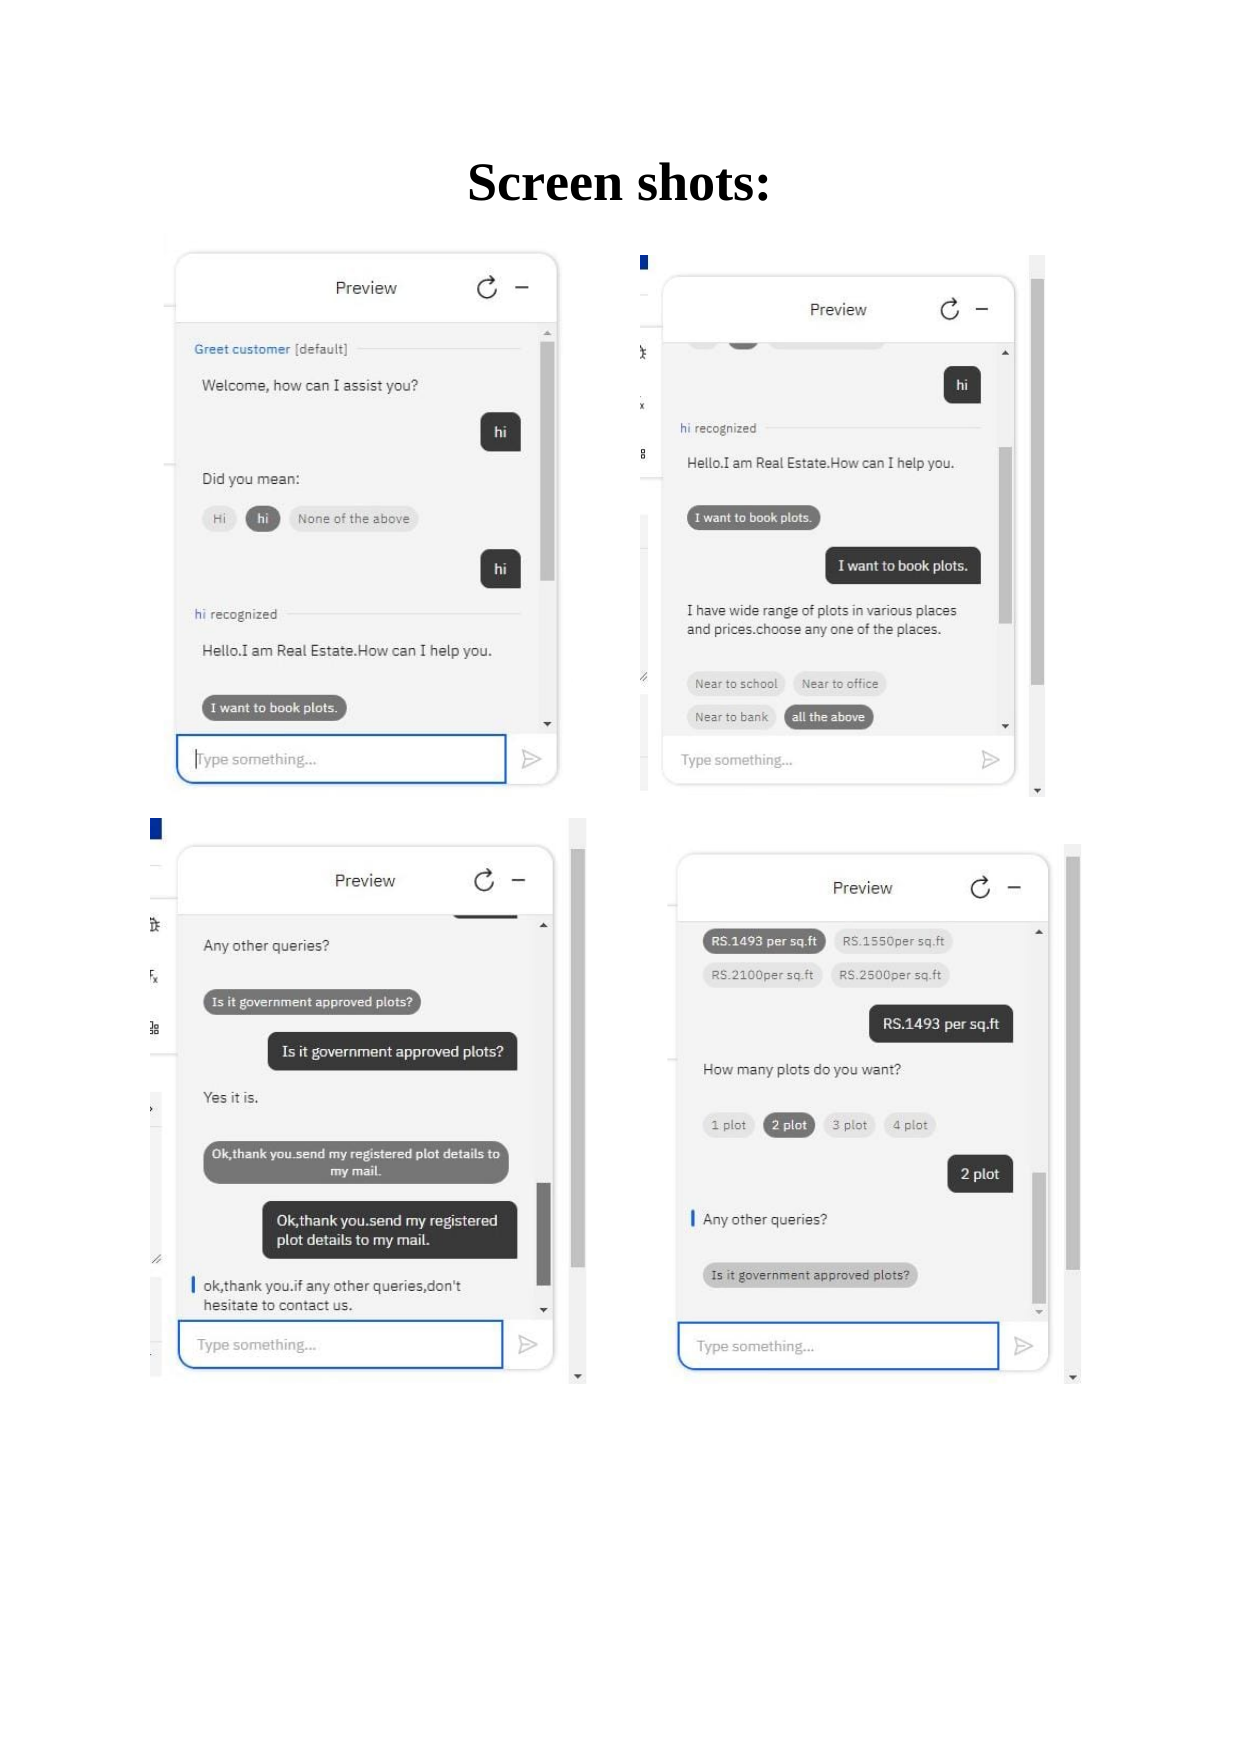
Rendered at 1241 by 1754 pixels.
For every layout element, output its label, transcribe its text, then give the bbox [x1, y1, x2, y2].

text Screen shots: [150, 150, 1090, 212]
picture [163, 233, 573, 797]
picture [640, 255, 1046, 797]
picture [667, 844, 1082, 1384]
picture [150, 818, 587, 1384]
